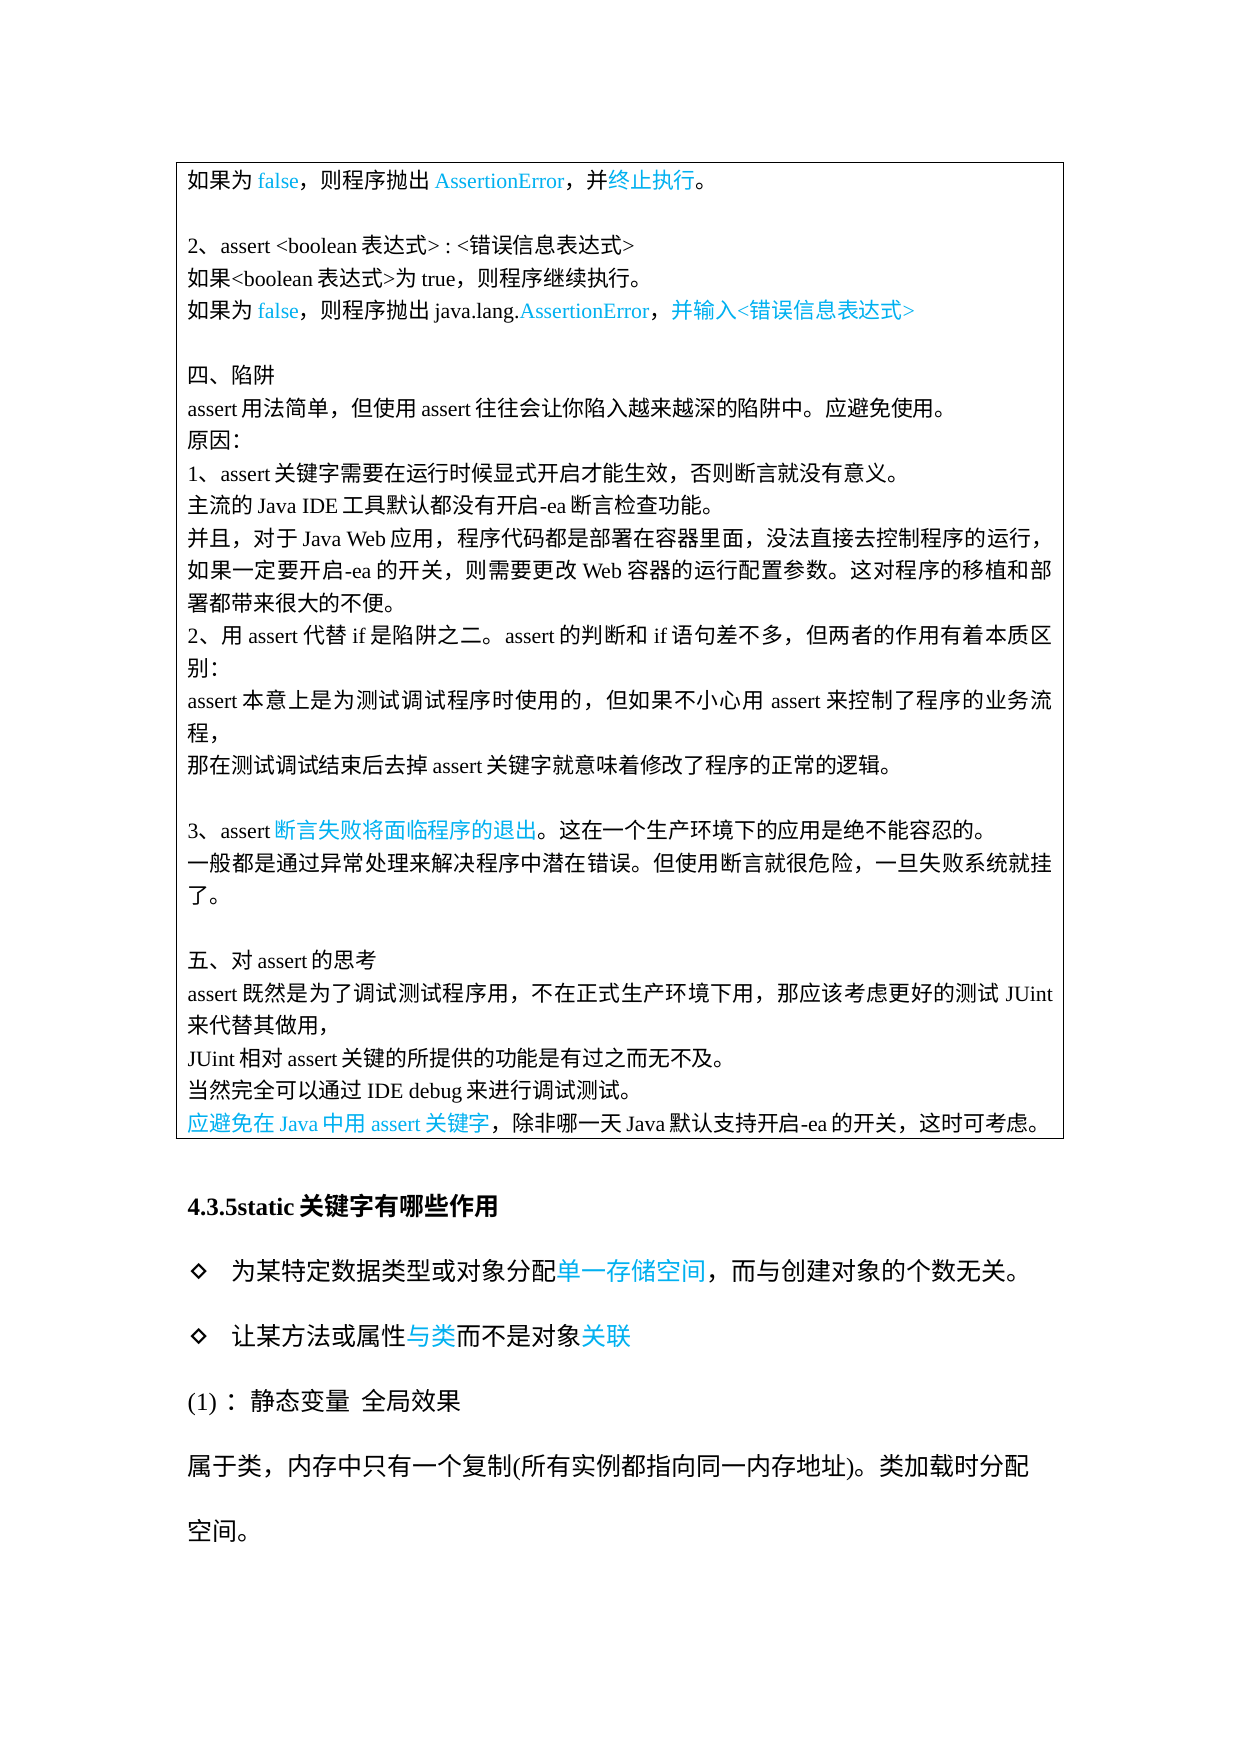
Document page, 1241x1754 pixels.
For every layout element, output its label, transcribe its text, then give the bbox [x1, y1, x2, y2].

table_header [177, 163, 1063, 1138]
picture [903, 311, 911, 316]
list 为某特定数据类型或对象分配单一存储空间，而与创建对象的个数无关。 [187, 1237, 1053, 1302]
list 让某方法或属性与类而不是对象关联 [187, 1302, 1053, 1367]
text 属于类，内存中只有一个复制(所有实例都指向同一内存地址)。类加载时分配空间。 [187, 1432, 1053, 1562]
text 4.3.5static关键字有哪些作用 [187, 1172, 1053, 1237]
list ：静态变量 全局效果 [187, 1367, 1053, 1432]
